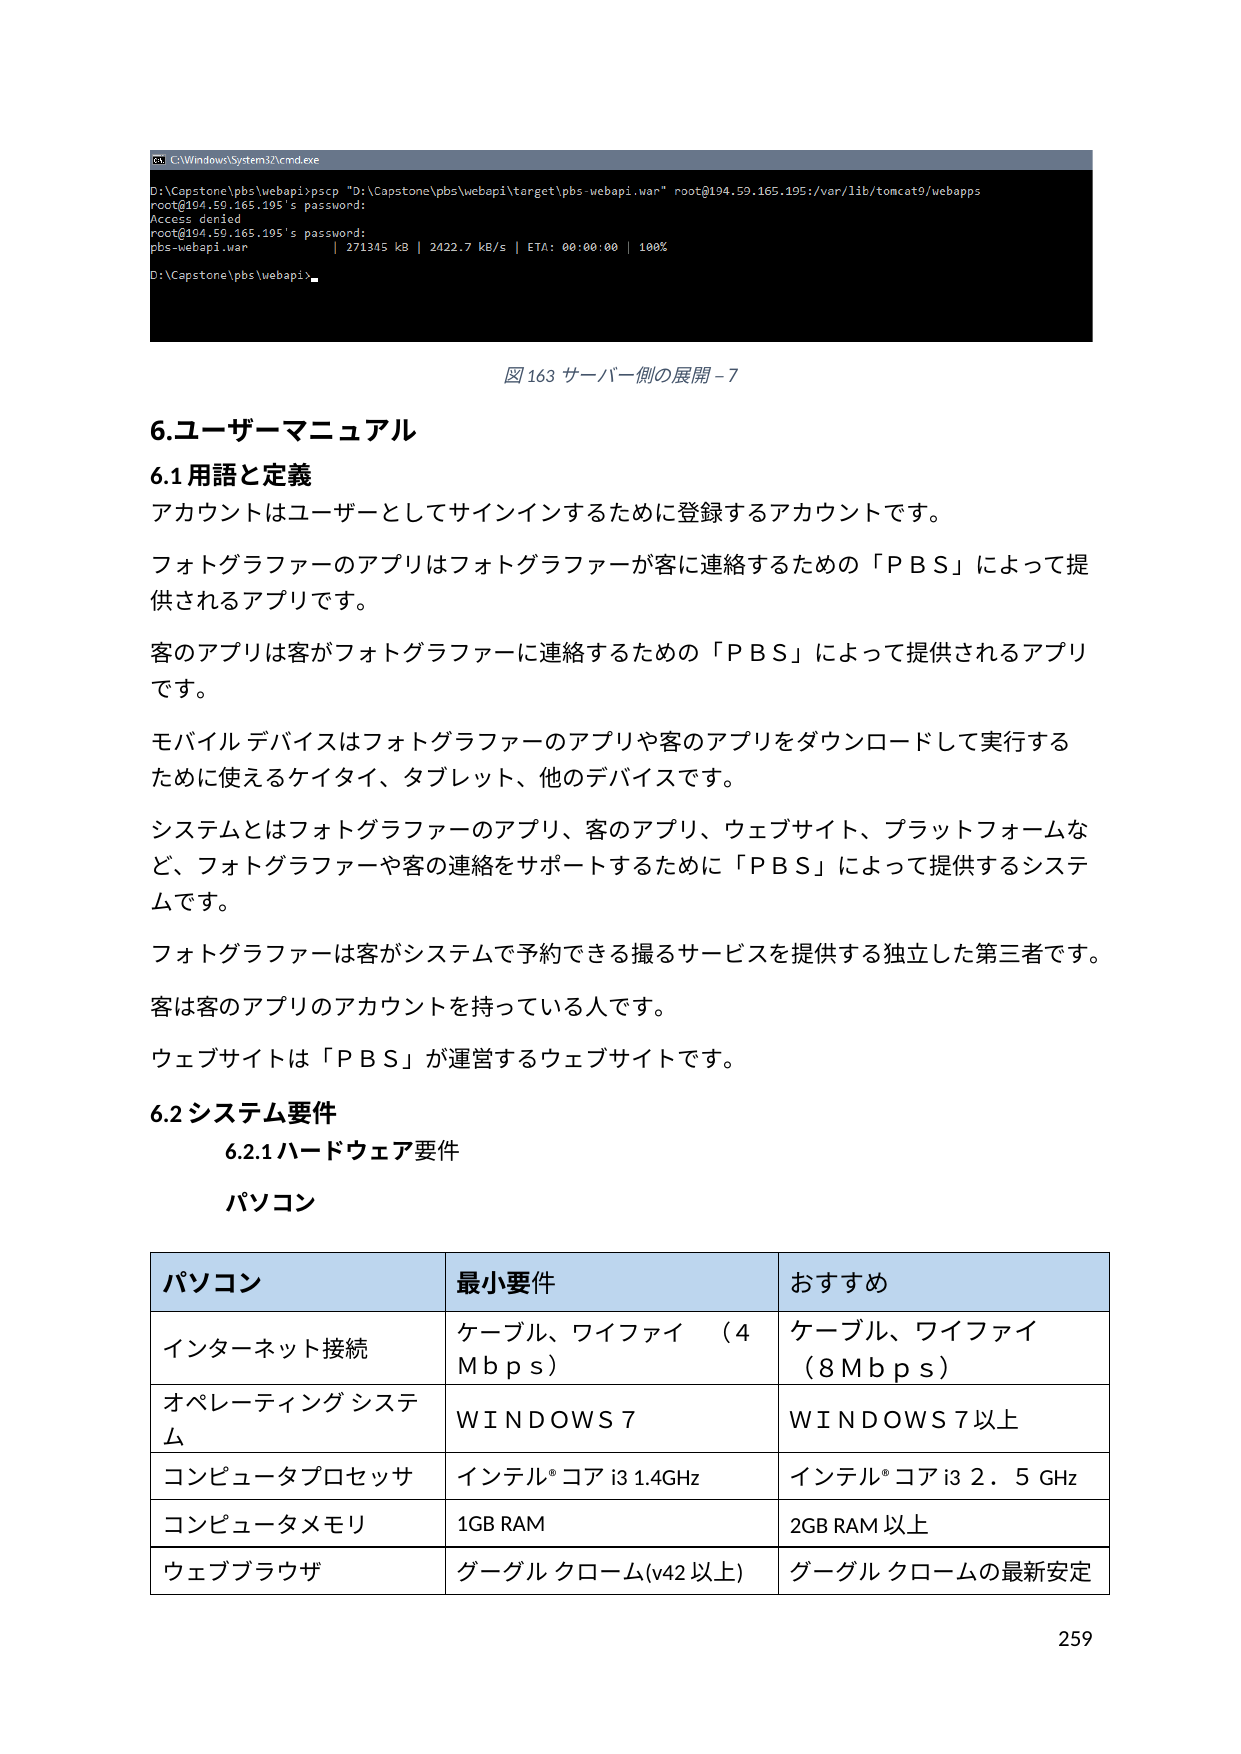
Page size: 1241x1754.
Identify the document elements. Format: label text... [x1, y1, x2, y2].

subtitle 6.2システム要件 [150, 1094, 1093, 1130]
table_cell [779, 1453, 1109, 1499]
text アカウントはユーザーとしてサインインするために登録するアカウントです。 [150, 494, 1093, 528]
text 6.2.1ハードウェア要件 [150, 1133, 1093, 1166]
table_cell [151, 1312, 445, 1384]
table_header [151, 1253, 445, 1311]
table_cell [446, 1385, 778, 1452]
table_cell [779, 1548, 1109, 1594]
text 図 163 サーバー側の展開 – 7 [150, 361, 1093, 388]
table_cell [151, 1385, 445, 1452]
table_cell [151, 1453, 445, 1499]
text フォトグラファーは客がシステムで予約できる撮るサービスを提供する独立した第三者です。 [150, 936, 1093, 969]
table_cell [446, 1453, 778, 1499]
text 客のアプリは客がフォトグラファーに連絡するための「ＰＢＳ」によって提供されるアプリです。 [150, 635, 1093, 704]
text ウェブサイトは「ＰＢＳ」が運営するウェブサイトです。 [150, 1041, 1093, 1074]
subtitle 6.1 用語と定義 [150, 455, 1093, 492]
picture [150, 150, 1093, 342]
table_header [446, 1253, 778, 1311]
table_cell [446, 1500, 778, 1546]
text 客は客のアプリのアカウントを持っている人です。 [150, 989, 1093, 1022]
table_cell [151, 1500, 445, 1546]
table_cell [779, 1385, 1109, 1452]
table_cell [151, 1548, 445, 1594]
text パソコン [225, 1185, 1093, 1218]
text モバイル デバイスはフォトグラファーのアプリや客のアプリをダウンロードして実行するために使えるケイタイ、タブレット、他のデバイスです。 [150, 724, 1093, 793]
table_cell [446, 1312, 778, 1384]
text フォトグラファーのアプリはフォトグラファーが客に連絡するための「ＰＢＳ」によって提供されるアプリです。 [150, 547, 1093, 616]
text システムとはフォトグラファーのアプリ、客のアプリ、ウェブサイト、プラットフォームなど、フォトグラファーや客の連絡をサポートするために「ＰＢＳ」によって提供するシステムです。 [150, 812, 1093, 917]
subtitle 6.ユーザーマニュアル [150, 409, 1093, 448]
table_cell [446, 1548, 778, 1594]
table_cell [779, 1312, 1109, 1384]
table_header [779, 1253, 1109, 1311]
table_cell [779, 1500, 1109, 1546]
